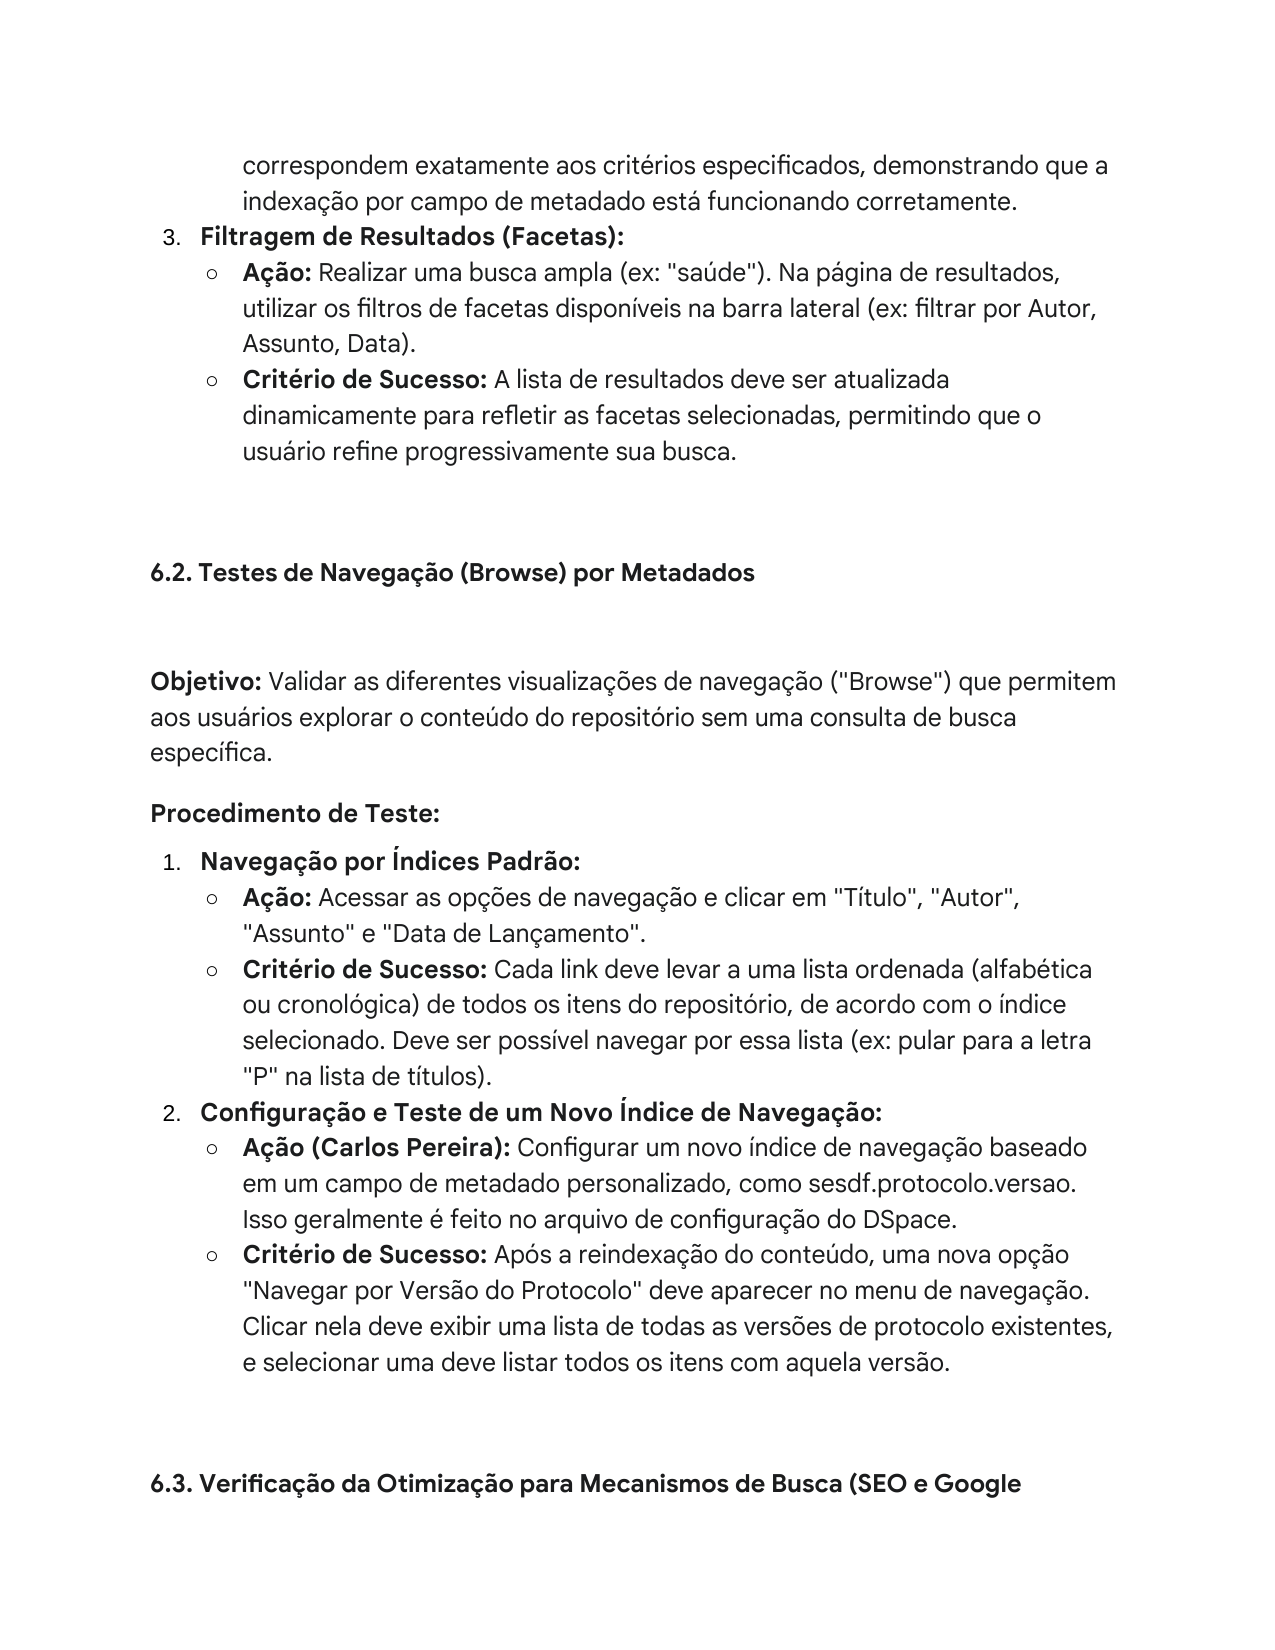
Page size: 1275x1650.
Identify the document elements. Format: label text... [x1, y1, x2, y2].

list Ação (Carlos Pereira): Configurar um novo índice de navegação baseado em um campo de metadado personalizado, como sesdf.protocolo.versao. Isso geralmente é feito no arquivo de configuração do DSpace. [205, 1132, 1125, 1235]
list Configuração e Teste de um Novo Índice de Navegação: [162, 1097, 1125, 1128]
list Critério de Sucesso: Cada link deve levar a uma lista ordenada (alfabética ou cronológica) de todos os itens do repositório, de acordo com o índice selecionado. Deve ser possível navegar por essa lista (ex: pular para a letra "P" na lista de títulos). [205, 954, 1125, 1092]
list Filtragem de Resultados (Facetas): [162, 221, 1125, 253]
list Critério de Sucesso: A lista de resultados deve ser atualizada dinamicamente para refletir as facetas selecionadas, permitindo que o usuário refine progressivamente sua busca. [205, 364, 1125, 467]
subtitle 6.2. Testes de Navegação (Browse) por Metadados [150, 557, 1125, 589]
list Critério de Sucesso: Após a reindexação do conteúdo, uma nova opção "Navegar por Versão do Protocolo" deve aparecer no menu de navegação. Clicar nela deve exibir uma lista de todas as versões de protocolo existentes, e selecionar uma deve listar todos os itens com aquela versão. [205, 1240, 1125, 1378]
text Objetivo: Validar as diferentes visualizações de navegação ("Browse") que permitem aos usuários explorar o conteúdo do repositório sem uma consulta de busca específica. [150, 666, 1125, 769]
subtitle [150, 1468, 1125, 1500]
list Navegação por Índices Padrão: [162, 847, 1125, 878]
list Ação: Acessar as opções de navegação e clicar em "Título", "Autor", "Assunto" e "Data de Lançamento". [205, 882, 1125, 949]
text Procedimento de Teste: [150, 798, 1125, 830]
list Ação: Realizar uma busca ampla (ex: "saúde"). Na página de resultados, utilizar os filtros de facetas disponíveis na barra lateral (ex: filtrar por Autor, Assunto, Data). [205, 257, 1125, 360]
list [205, 150, 1125, 217]
